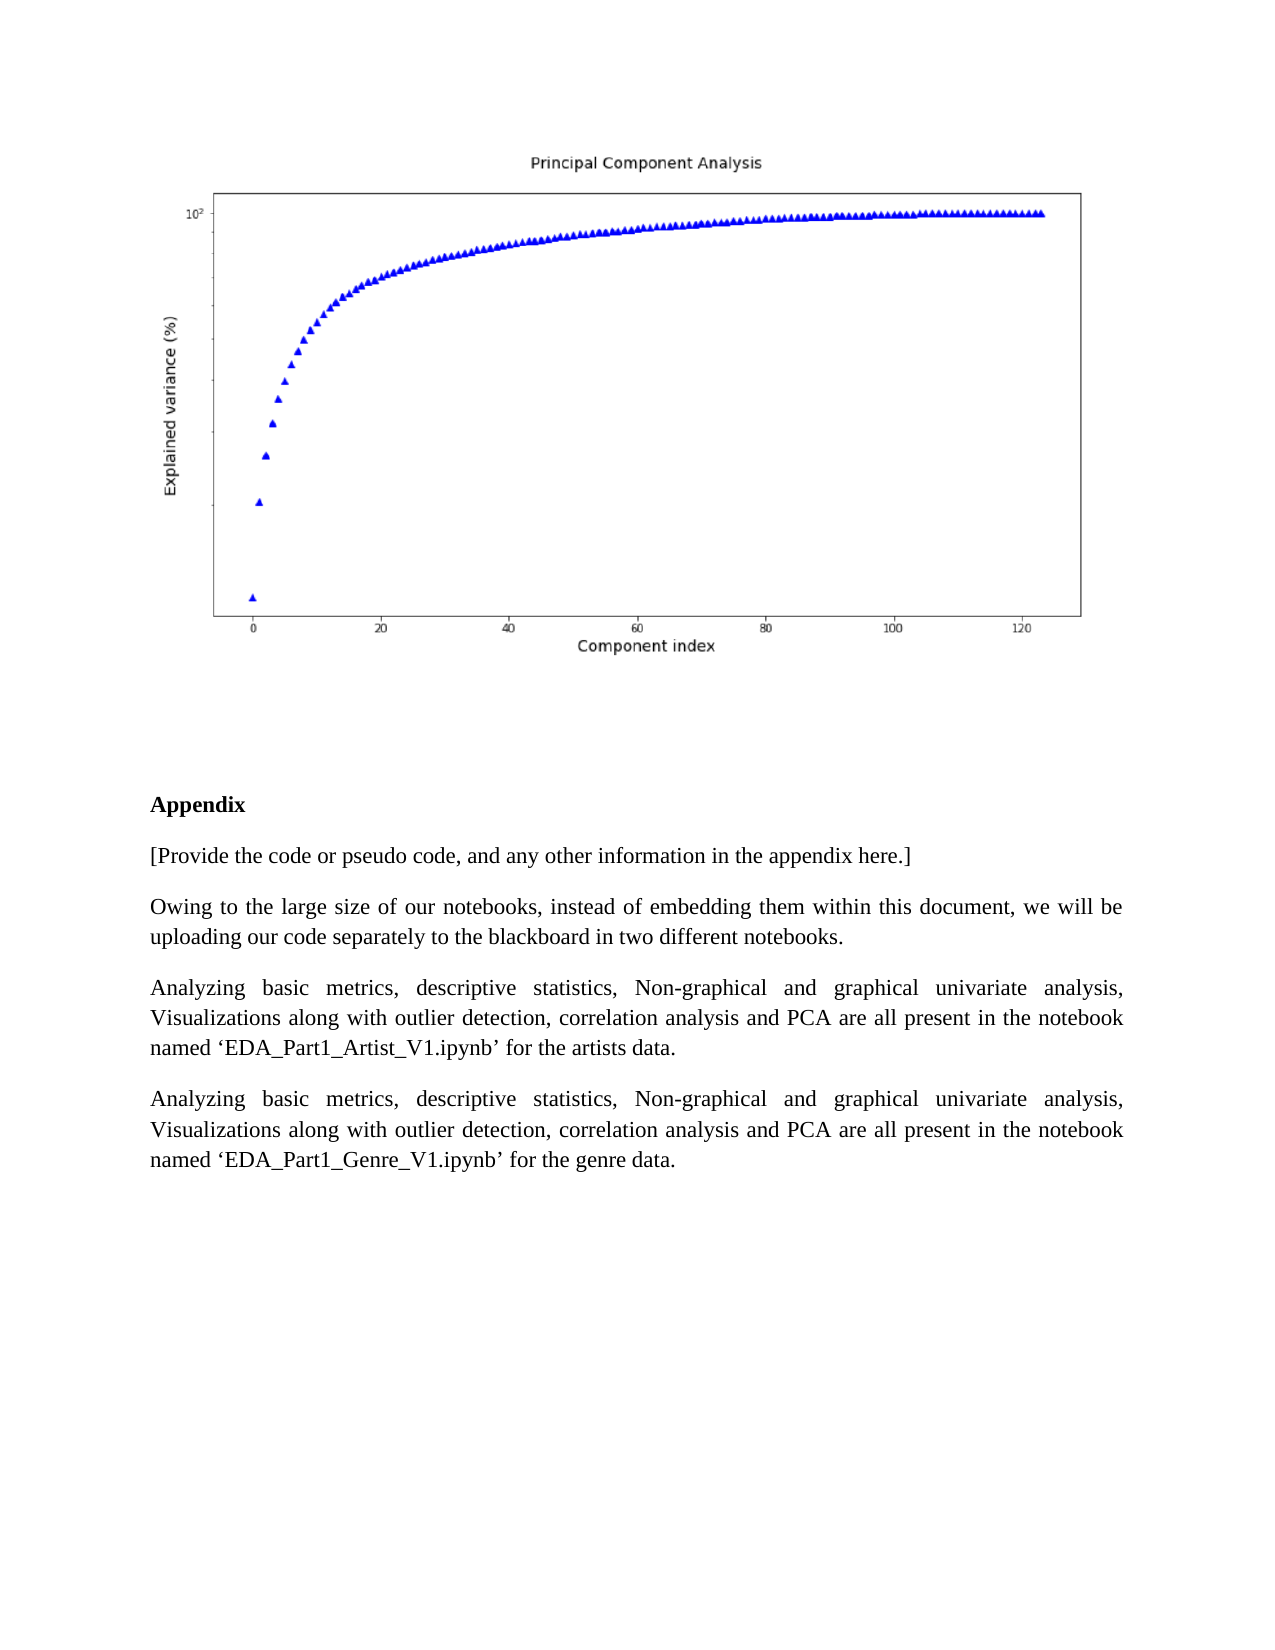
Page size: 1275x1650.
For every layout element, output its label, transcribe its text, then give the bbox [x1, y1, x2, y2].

text [Provide the code or pseudo code, and any other information in the appendix here.] [150, 842, 1125, 868]
text Appendix [150, 791, 1125, 817]
text Analyzing basic metrics, descriptive statistics, Non-graphical and graphical univariate analysis, Visualizations along with outlier detection, correlation analysis and PCA are all present in the notebook named ‘EDA_Part1_Artist_V1.ipynb’ for the artists data. [150, 974, 1125, 1061]
picture [150, 150, 1125, 664]
text Owing to the large size of our notebooks, instead of embedding them within this document, we will be uploading our code separately to the blackboard in two different notebooks. [150, 893, 1125, 949]
text Analyzing basic metrics, descriptive statistics, Non-graphical and graphical univariate analysis, Visualizations along with outlier detection, correlation analysis and PCA are all present in the notebook named ‘EDA_Part1_Genre_V1.ipynb’ for the genre data. [150, 1086, 1125, 1172]
